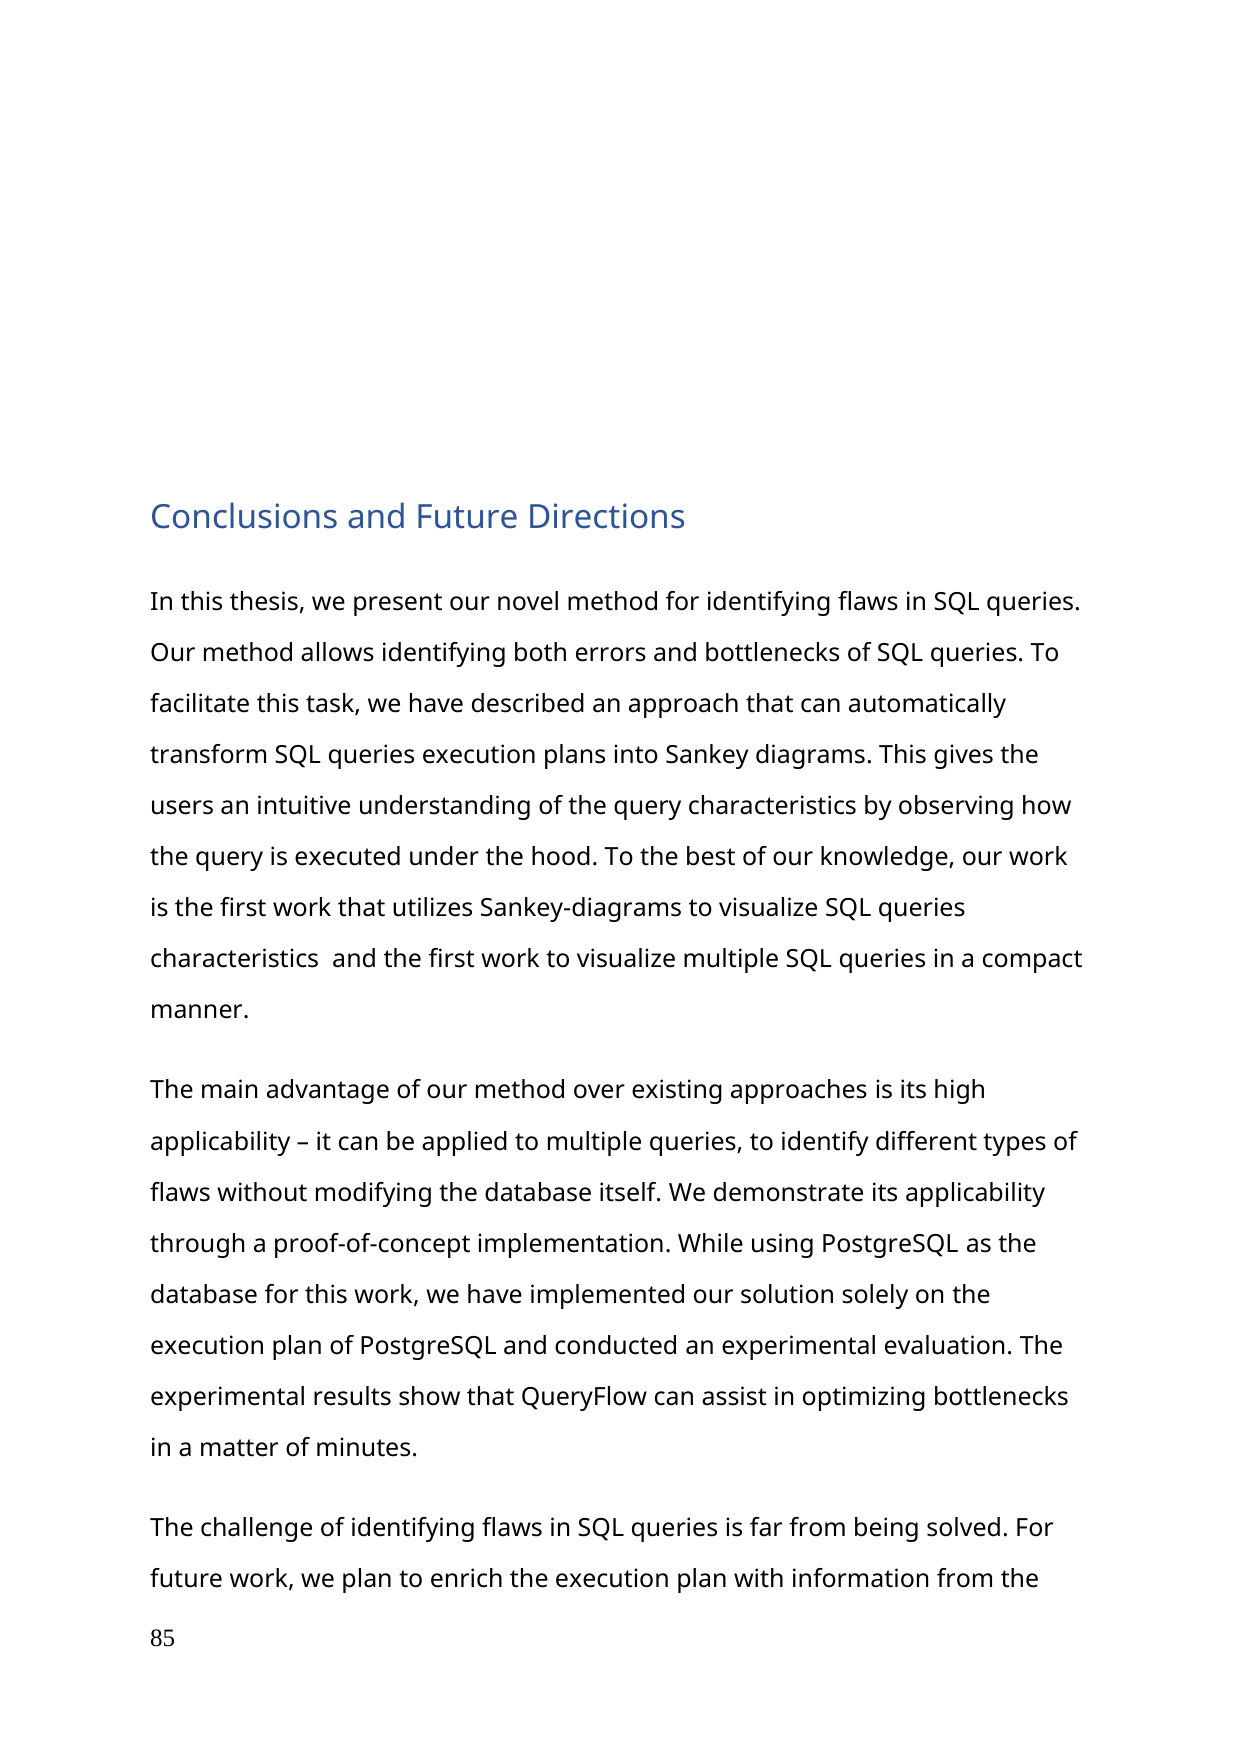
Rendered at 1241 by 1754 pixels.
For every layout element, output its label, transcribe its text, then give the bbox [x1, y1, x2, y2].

text The main advantage of our method over existing approaches is its high applicability – it can be applied to multiple queries, to identify different types of flaws without modifying the database itself. We demonstrate its applicability through a proof-of-concept implementation. While using PostgreSQL as the database for this work, we have implemented our solution solely on the execution plan of PostgreSQL and conducted an experimental evaluation. The experimental results show that QueryFlow can assist in optimizing bottlenecks in a matter of minutes. [150, 1072, 1090, 1463]
text In this thesis, we present our novel method for identifying flaws in SQL queries. Our method allows identifying both errors and bottlenecks of SQL queries. To facilitate this task, we have described an approach that can automatically transform SQL queries execution plans into Sankey diagrams. This gives the users an intuitive understanding of the query characteristics by observing how the query is executed under the hood. To the best of our knowledge, our work is the first work that utilizes Sankey-diagrams to visualize SQL queries characteristics and the first work to visualize multiple SQL queries in a compact manner. [150, 584, 1090, 1026]
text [150, 1510, 1090, 1595]
subtitle Conclusions and Future Directions [150, 493, 1090, 584]
